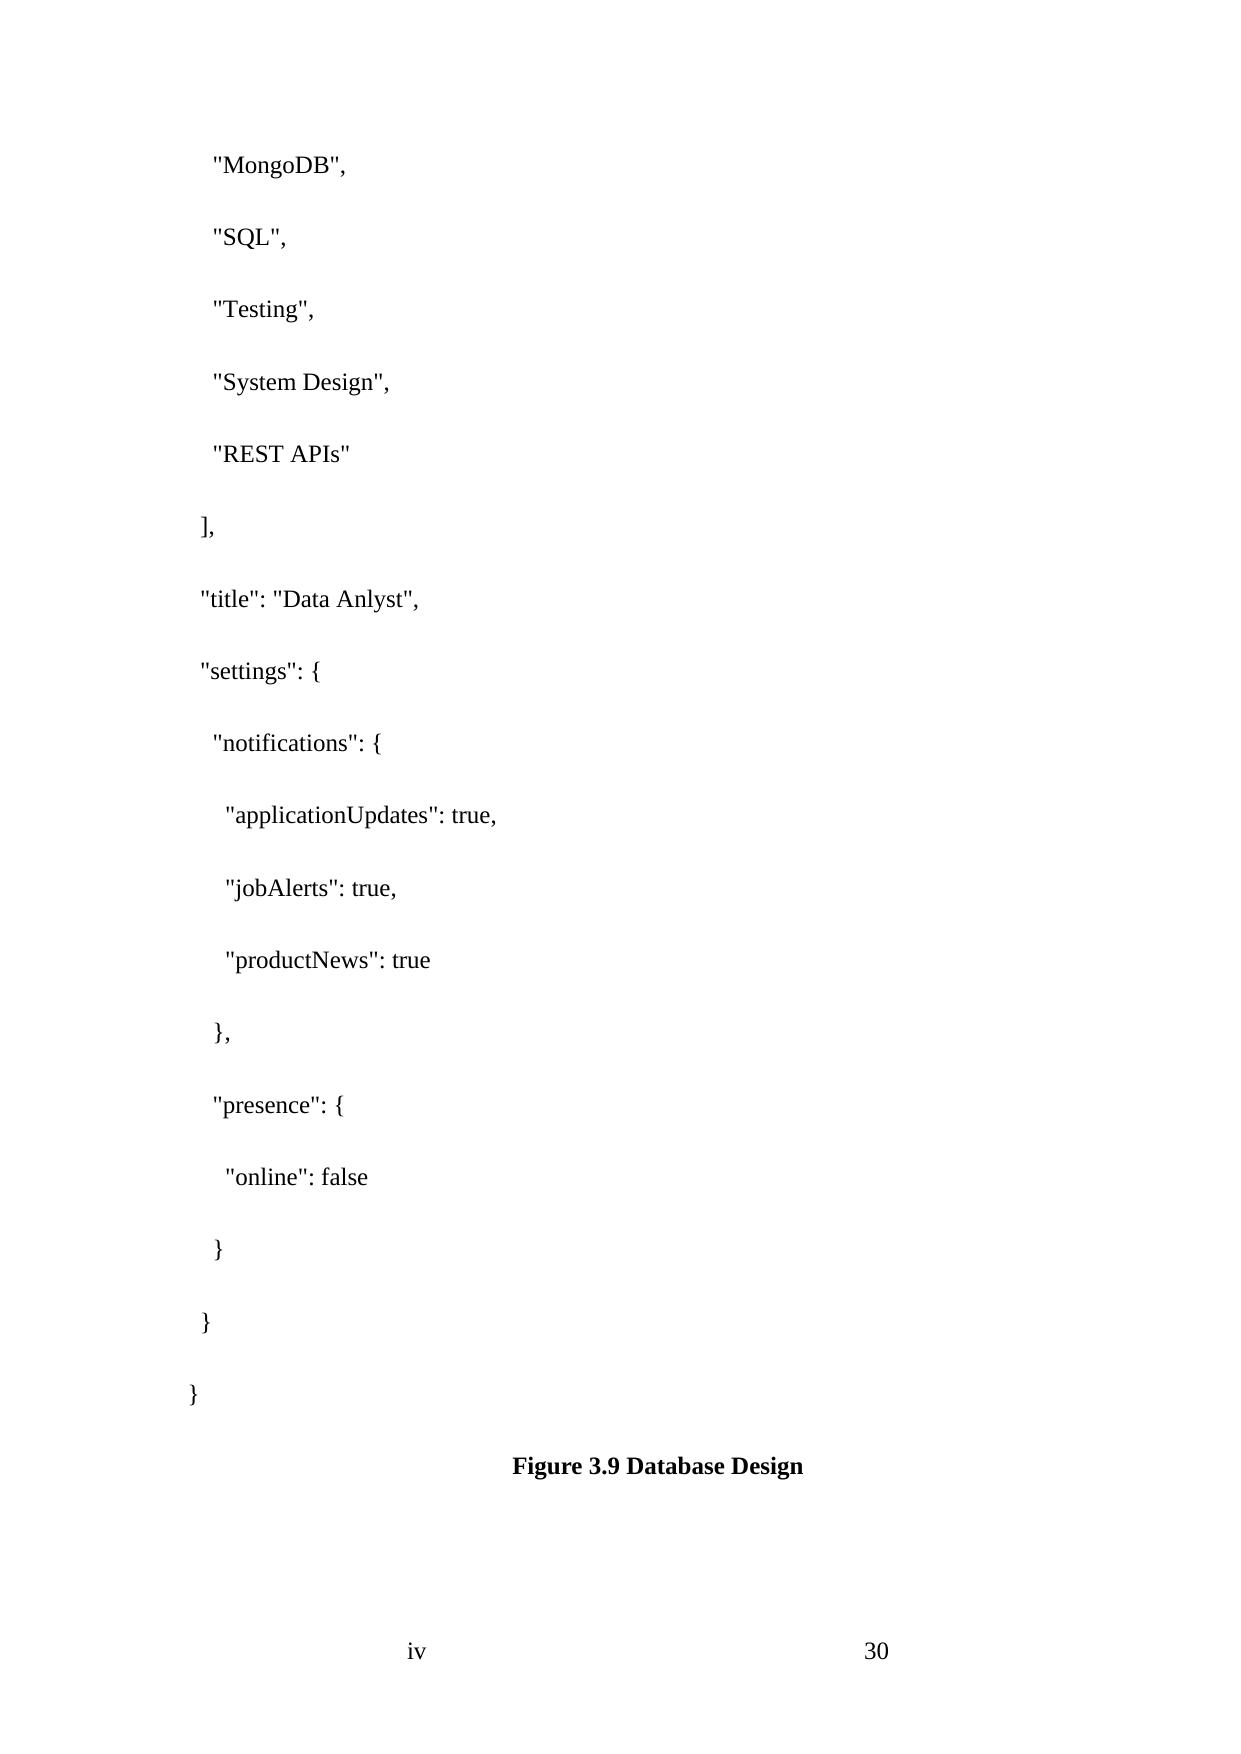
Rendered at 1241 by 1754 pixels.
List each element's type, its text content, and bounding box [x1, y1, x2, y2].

text }, [187, 1017, 1090, 1046]
text "title": "Data Anlyst", [187, 584, 1090, 612]
text "REST APIs" [187, 439, 1090, 468]
text "Testing", [187, 294, 1090, 323]
text "System Design", [187, 367, 1090, 396]
text "SQL", [187, 222, 1090, 251]
text ], [187, 511, 1090, 540]
text "applicationUpdates": true, [187, 801, 1090, 829]
text } [187, 1379, 1090, 1408]
text "presence": { [187, 1090, 1090, 1118]
text "jobAlerts": true, [187, 873, 1090, 902]
text "online": false [187, 1162, 1090, 1191]
text "MongoDB", [187, 150, 1090, 179]
text "productNews": true [187, 945, 1090, 974]
text "settings": { [187, 656, 1090, 685]
text "notifications": { [187, 728, 1090, 757]
text } [187, 1234, 1090, 1263]
text } [187, 1307, 1090, 1335]
